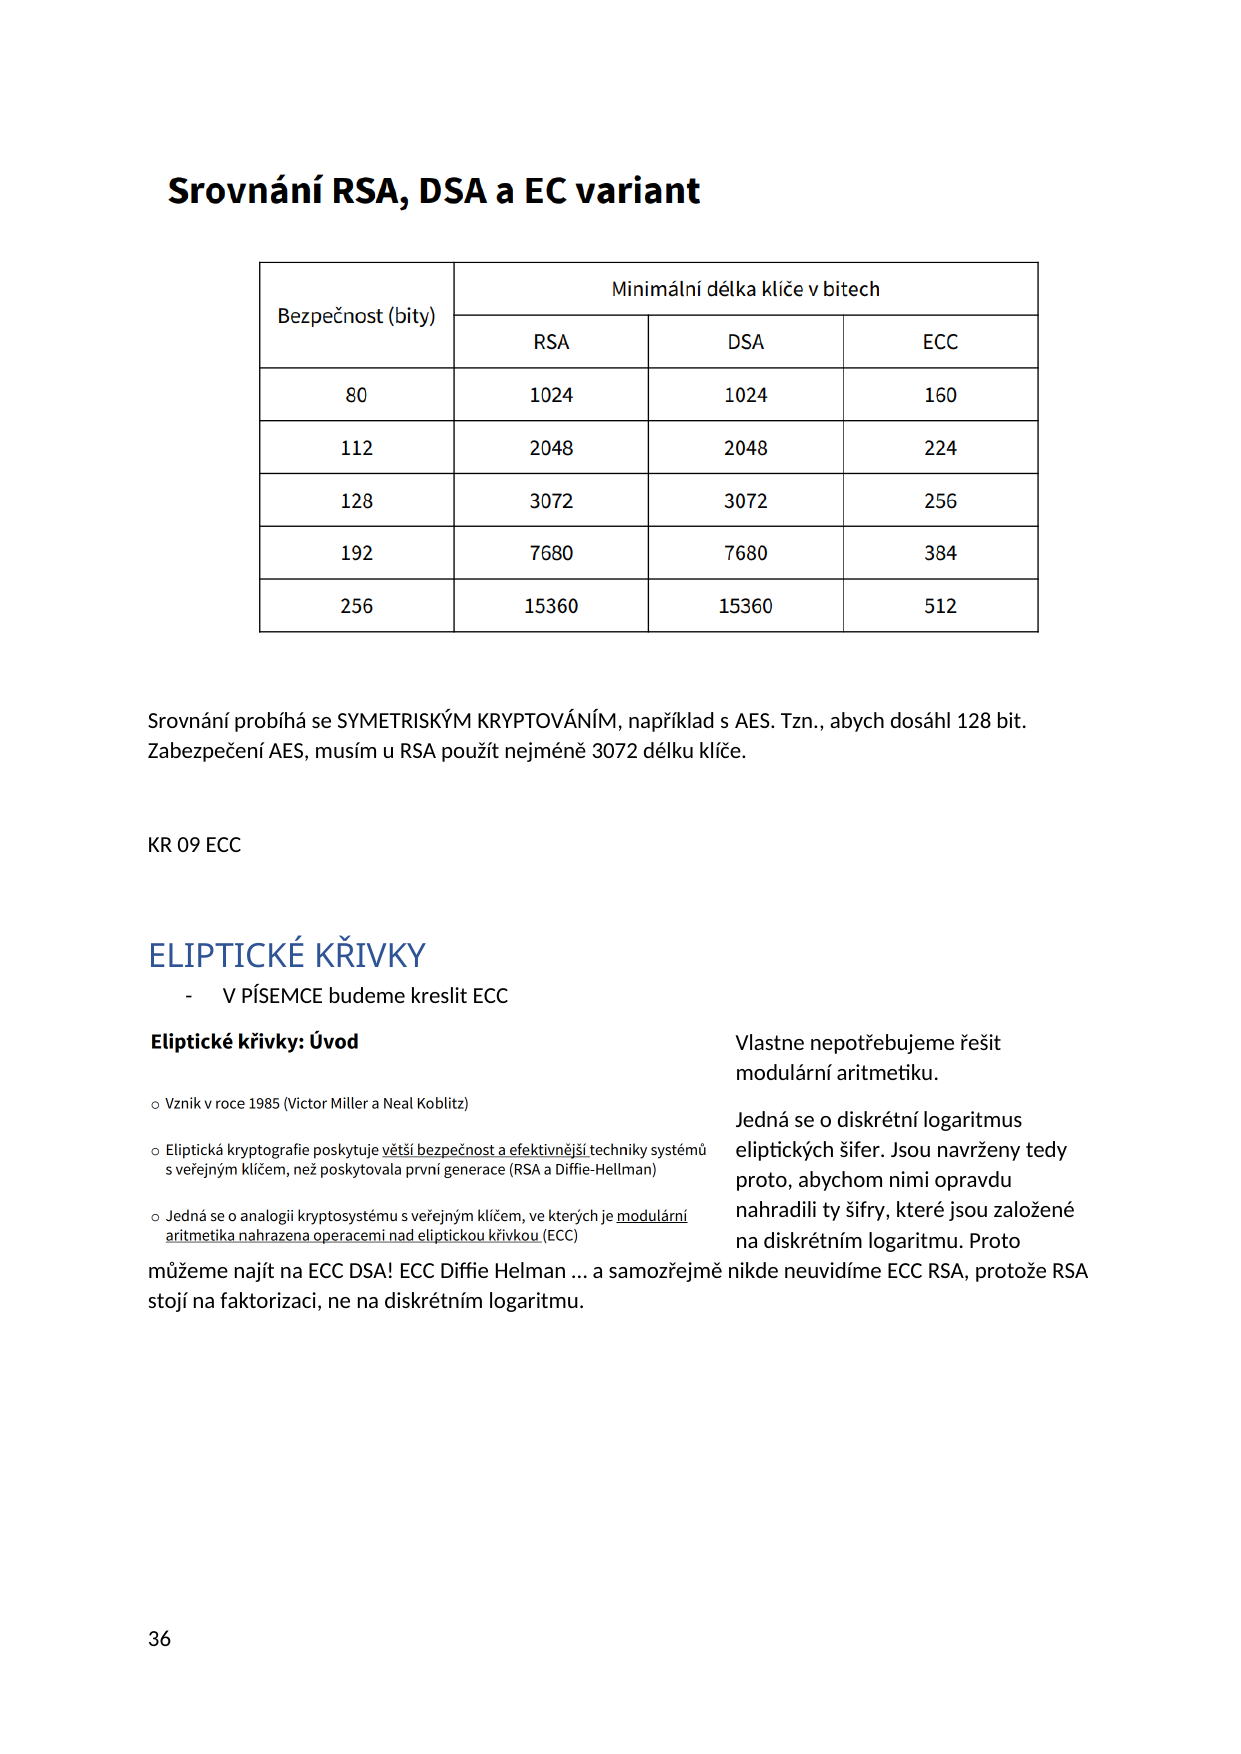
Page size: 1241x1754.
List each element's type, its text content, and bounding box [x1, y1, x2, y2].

text Srovnání probíhá se SYMETRISKÝM KRYPTOVÁNÍM, například s AES. Tzn., abych dosáhl 128 bit. Zabezpečení AES, musím u RSA použít nejméně 3072 délku klíče. [148, 706, 1093, 764]
text Vlastne nepotřebujeme řešit modulární aritmetiku. [716, 1028, 1093, 1086]
picture [147, 147, 1093, 687]
picture [147, 1027, 716, 1250]
list V PÍSEMCE budeme kreslit ECC [185, 981, 1093, 1009]
subtitle ELIPTICKÉ KŘIVKY [148, 932, 1093, 977]
text KR 09 ECC [148, 830, 1093, 858]
text Jedná se o diskrétní logaritmus eliptických šifer. Jsou navrženy tedy proto, abychom nimi opravdu nahradili ty šifry, které jsou založené na diskrétním logaritmu. Proto můžeme najít na ECC DSA! ECC Diffie Helman … a samozřejmě nikde neuvidíme ECC RSA, protože RSA stojí na faktorizaci, ne na diskrétním logaritmu. [148, 1105, 1093, 1314]
